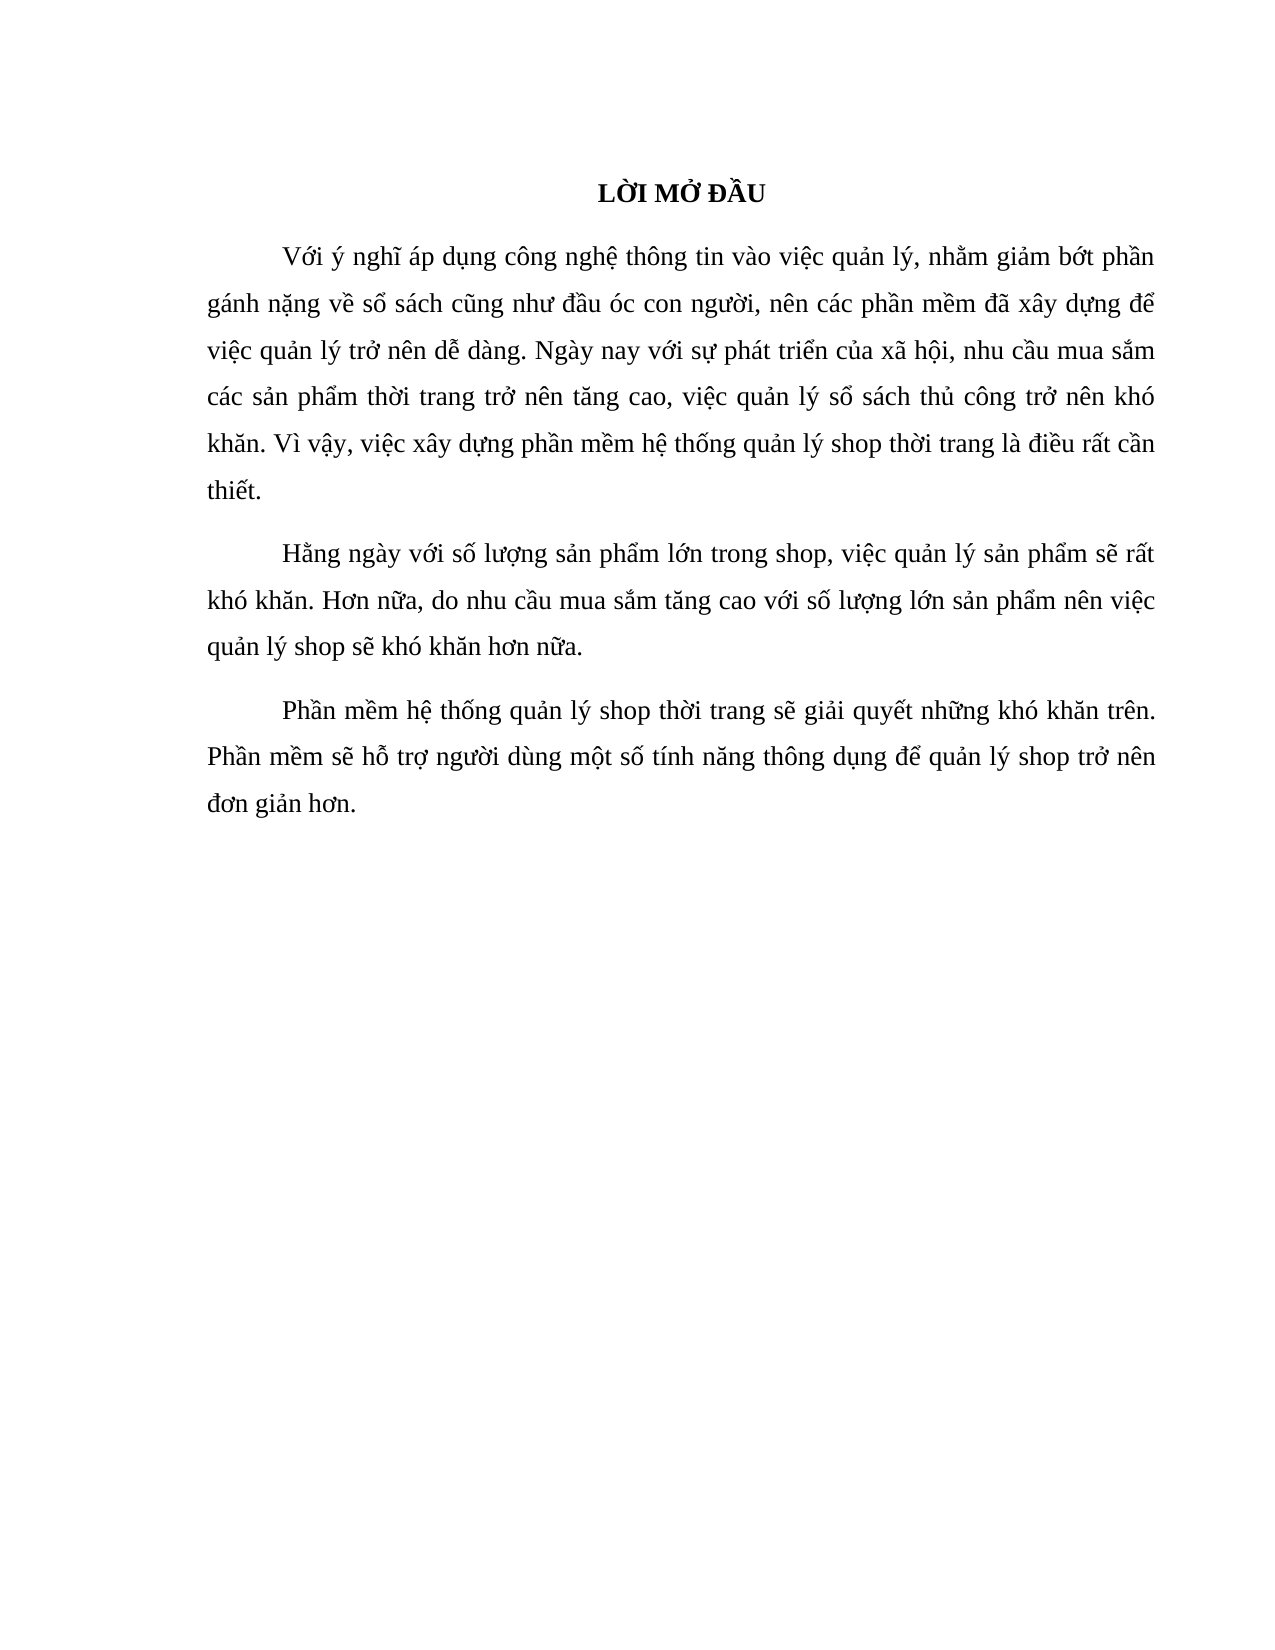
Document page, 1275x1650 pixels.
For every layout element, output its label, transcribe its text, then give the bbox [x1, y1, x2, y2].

text Phần mềm hệ thống quản lý shop thời trang sẽ giải quyết những khó khăn trên. Phần mềm sẽ hỗ trợ người dùng một số tính năng thông dụng để quản lý shop trở nên đơn giản hơn. [207, 694, 1157, 818]
text Hằng ngày với số lượng sản phẩm lớn trong shop, việc quản lý sản phẩm sẽ rất khó khăn. Hơn nữa, do nhu cầu mua sắm tăng cao với số lượng lớn sản phẩm nên việc quản lý shop sẽ khó khăn hơn nữa. [207, 537, 1157, 662]
text Với ý nghĩ áp dụng công nghệ thông tin vào việc quản lý, nhằm giảm bớt phần gánh nặng về sổ sách cũng như đầu óc con người, nên các phần mềm đã xây dựng để việc quản lý trở nên dễ dàng. Ngày nay với sự phát triển của xã hội, nhu cầu mua sắm các sản phẩm thời trang trở nên tăng cao, việc quản lý sổ sách thủ công trở nên khó khăn. Vì vậy, việc xây dựng phần mềm hệ thống quản lý shop thời trang là điều rất cần thiết. [207, 241, 1157, 505]
text LỜI MỞ ĐẦU [207, 177, 1157, 208]
